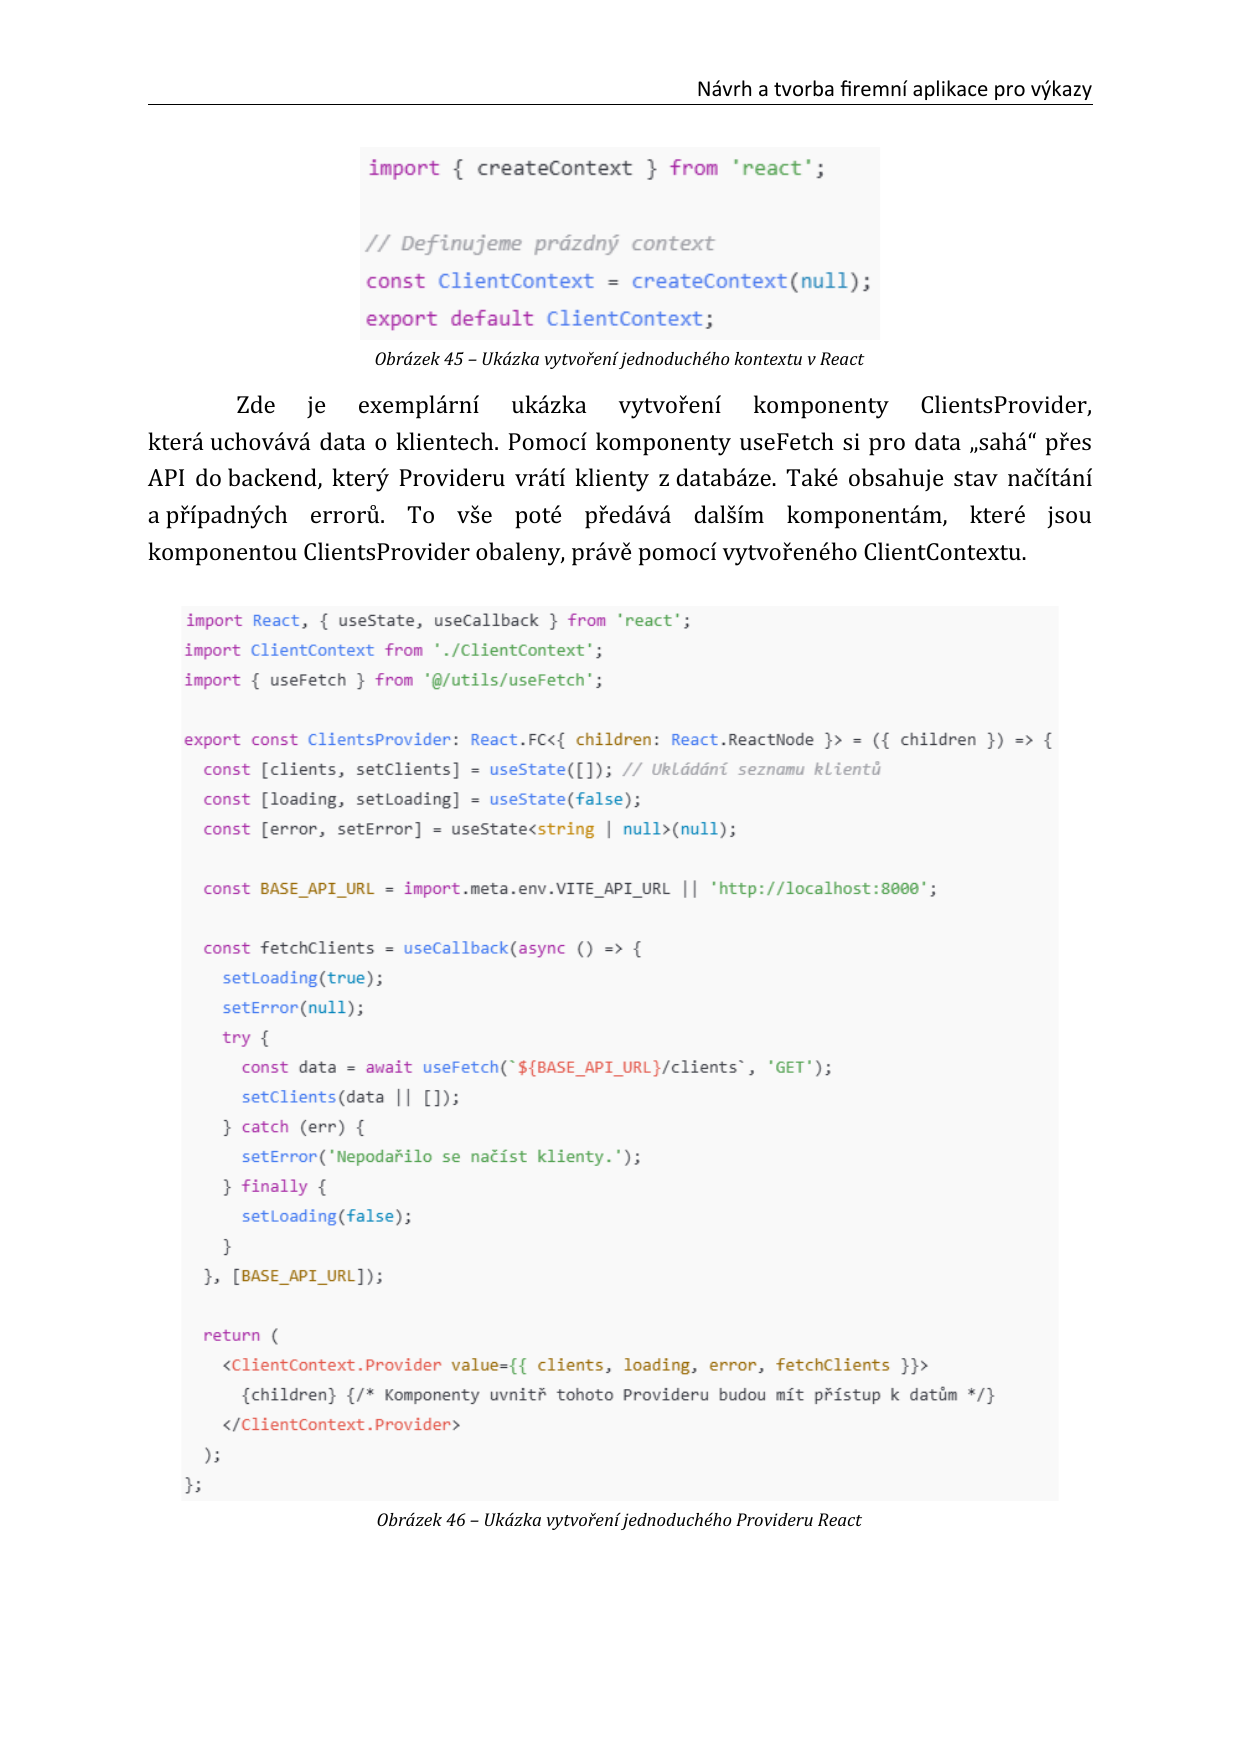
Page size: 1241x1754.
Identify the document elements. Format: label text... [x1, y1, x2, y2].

picture [181, 606, 1059, 1501]
text Zde je exemplární ukázka vytvoření komponenty ClientsProvider, která uchovává data o klientech. Pomocí komponenty useFetch si pro data „sahá“ přes API do backend, který Provideru vrátí klienty z databáze. Také obsahuje stav načítání a případných errorů. To vše poté předává dalším komponentám, které jsou komponentou ClientsProvider obaleny, právě pomocí vytvořeného ClientContextu. [148, 390, 1093, 565]
picture [360, 147, 881, 340]
